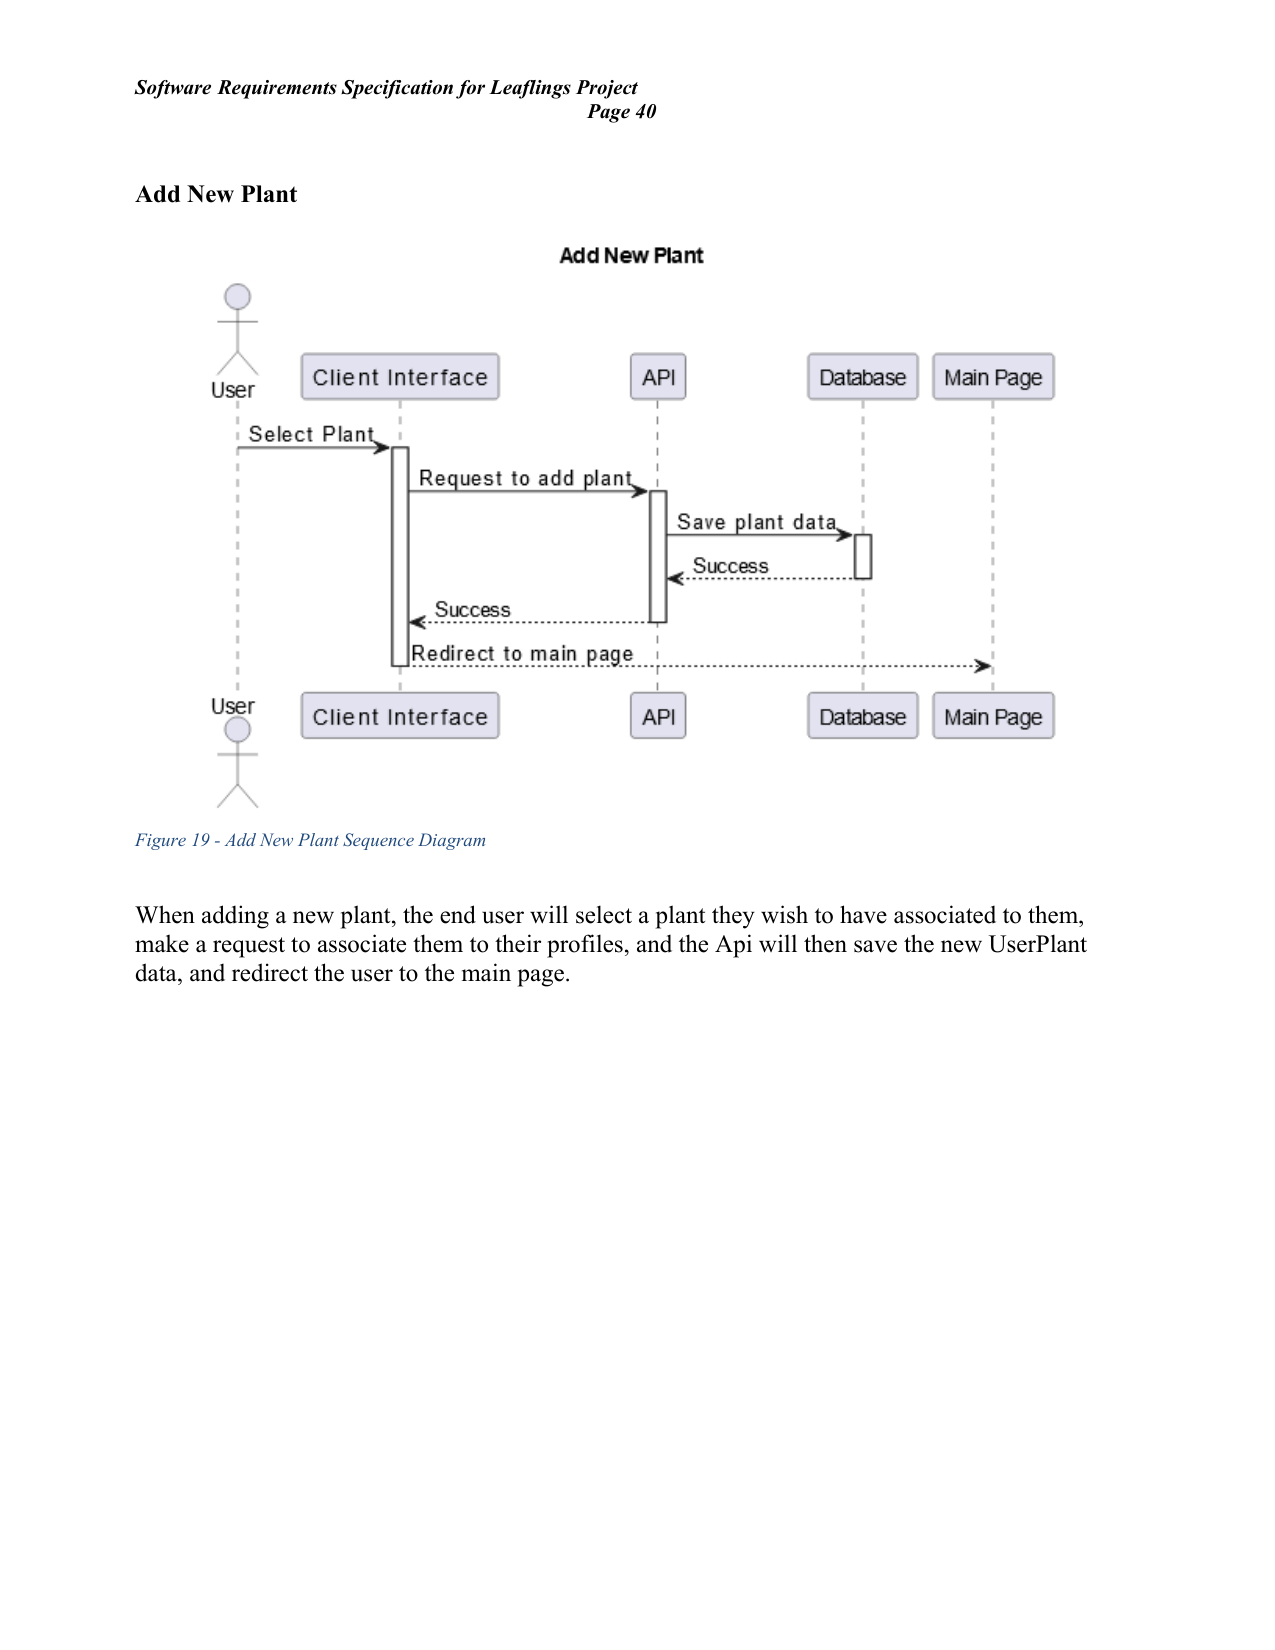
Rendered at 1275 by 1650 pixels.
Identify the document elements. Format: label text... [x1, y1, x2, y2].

picture [191, 207, 1076, 830]
text When adding a new plant, the end user will select a plant they wish to have associated to them, make a request to associate them to their profiles, and the Api will then save the new UserPlant data, and redirect the user to the main page. [135, 901, 1140, 987]
text Add New Plant [135, 179, 1140, 207]
text Figure 19 - Add New Plant Sequence Diagram [135, 829, 1140, 851]
